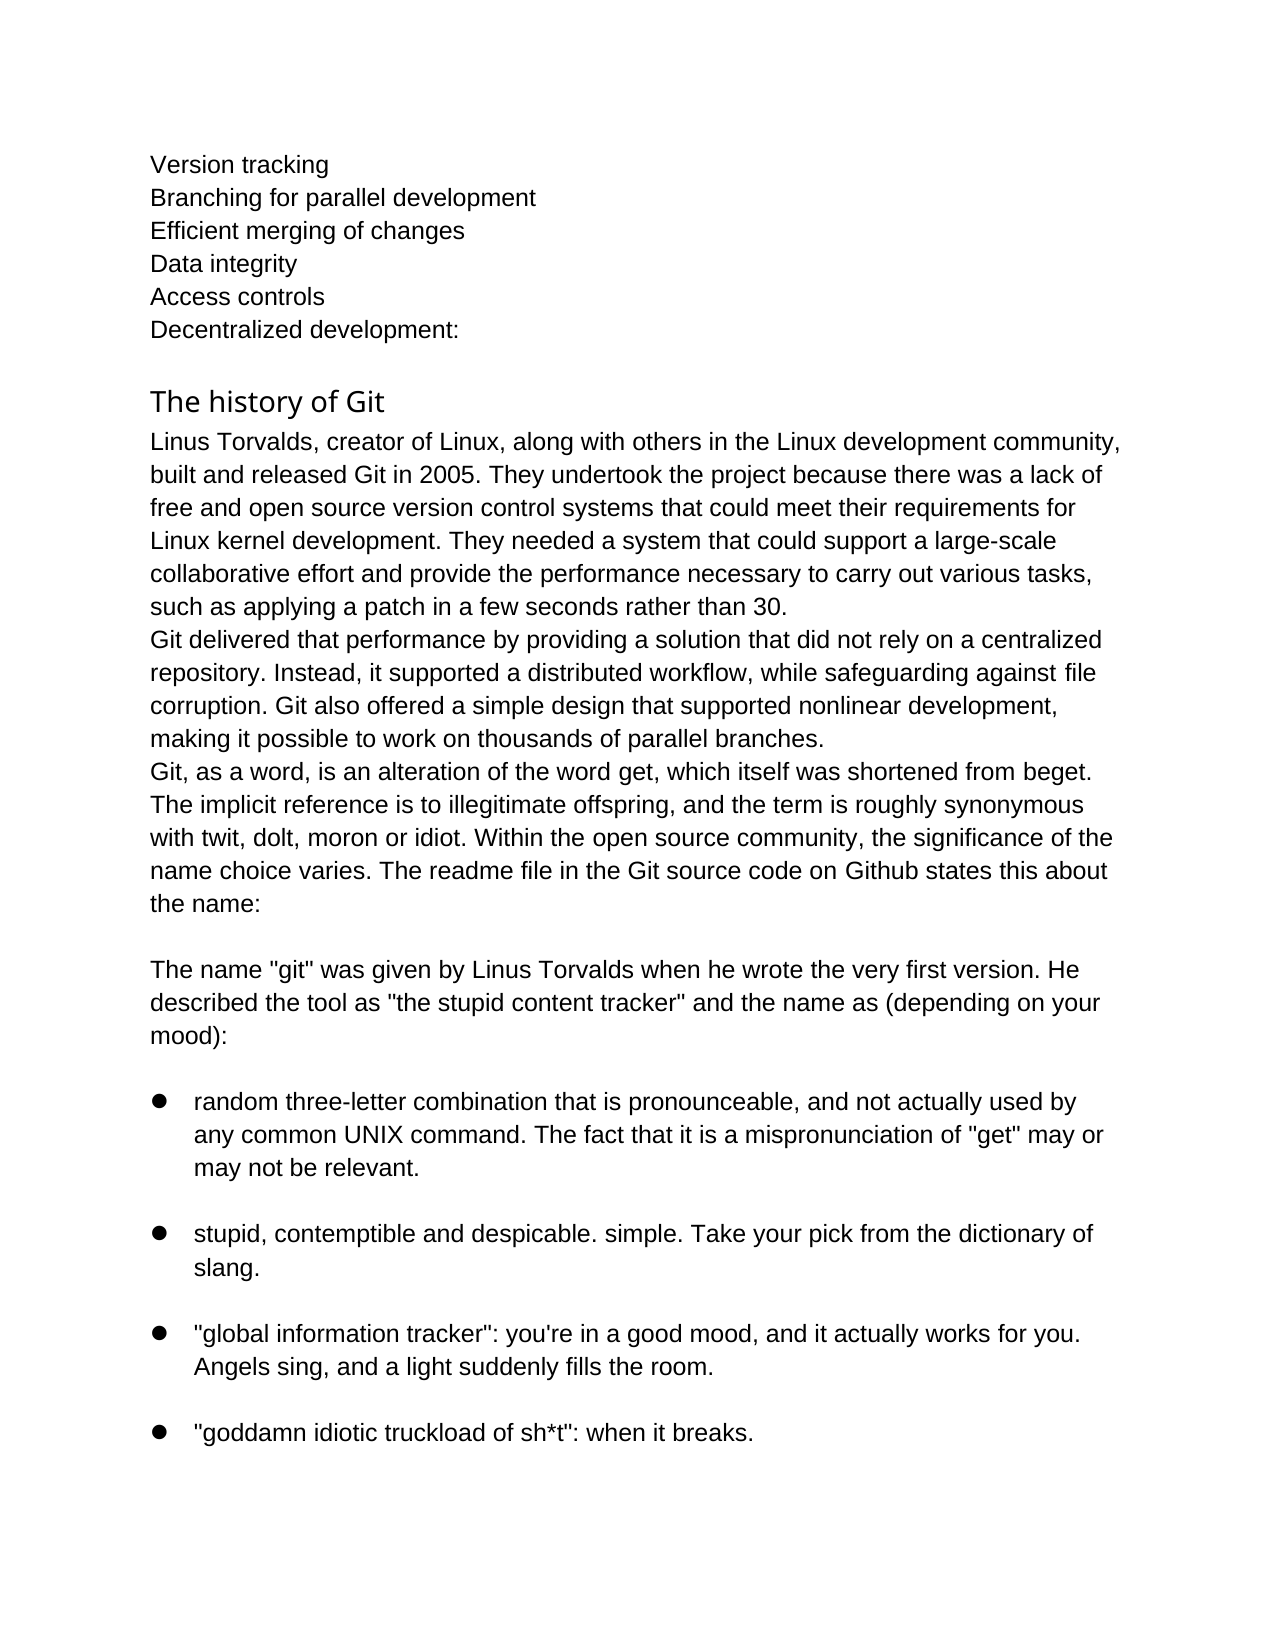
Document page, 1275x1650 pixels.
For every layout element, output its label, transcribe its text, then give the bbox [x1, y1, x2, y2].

list Data integrity [150, 249, 1125, 278]
list random three-letter combination that is pronounceable, and not actually used by any common UNIX command. The fact that it is a mispronunciation of "get" may or may not be relevant. [150, 1087, 1125, 1182]
list The history of Git [150, 381, 1125, 421]
list Branching for parallel development [150, 183, 1125, 212]
list Decentralized development: [150, 315, 1125, 344]
list "global information tracker": you're in a good mood, and it actually works for you. Angels sing, and a light suddenly fills the room. [150, 1318, 1125, 1380]
list The name "git" was given by Linus Torvalds when he wrote the very first version. He described the tool as "the stupid content tracker" and the name as (depending on your mood): [150, 955, 1125, 1050]
list Efficient merging of changes [150, 216, 1125, 245]
list Git, as a word, is an alteration of the word get, which itself was shortened from beget. The implicit reference is to illegitimate offspring, and the term is roughly synonymous with twit, dolt, moron or idiot. Within the open source community, the significance of the name choice varies. The readme file in the Git source code on Github states this about the name: [150, 757, 1125, 918]
list Version tracking [150, 150, 1125, 179]
list Linus Torvalds, creator of Linux, along with others in the Linux development community, built and released Git in 2005. They undertook the project because there was a lack of free and open source version control systems that could meet their requirements for Linux kernel development. They needed a system that could support a large-scale collaborative effort and provide the performance necessary to carry out various tasks, such as applying a patch in a few seconds rather than 30. [150, 427, 1125, 621]
list "goddamn idiotic truckload of sh*t": when it breaks. [150, 1418, 1125, 1447]
list stupid, contemptible and despicable. simple. Take your pick from the dictionary of slang. [150, 1219, 1125, 1281]
list Access controls [150, 282, 1125, 311]
list Git delivered that performance by providing a solution that did not rely on a centralized repository. Instead, it supported a distributed workflow, while safeguarding against file corruption. Git also offered a simple design that supported nonlinear development, making it possible to work on thousands of parallel branches. [150, 625, 1125, 753]
